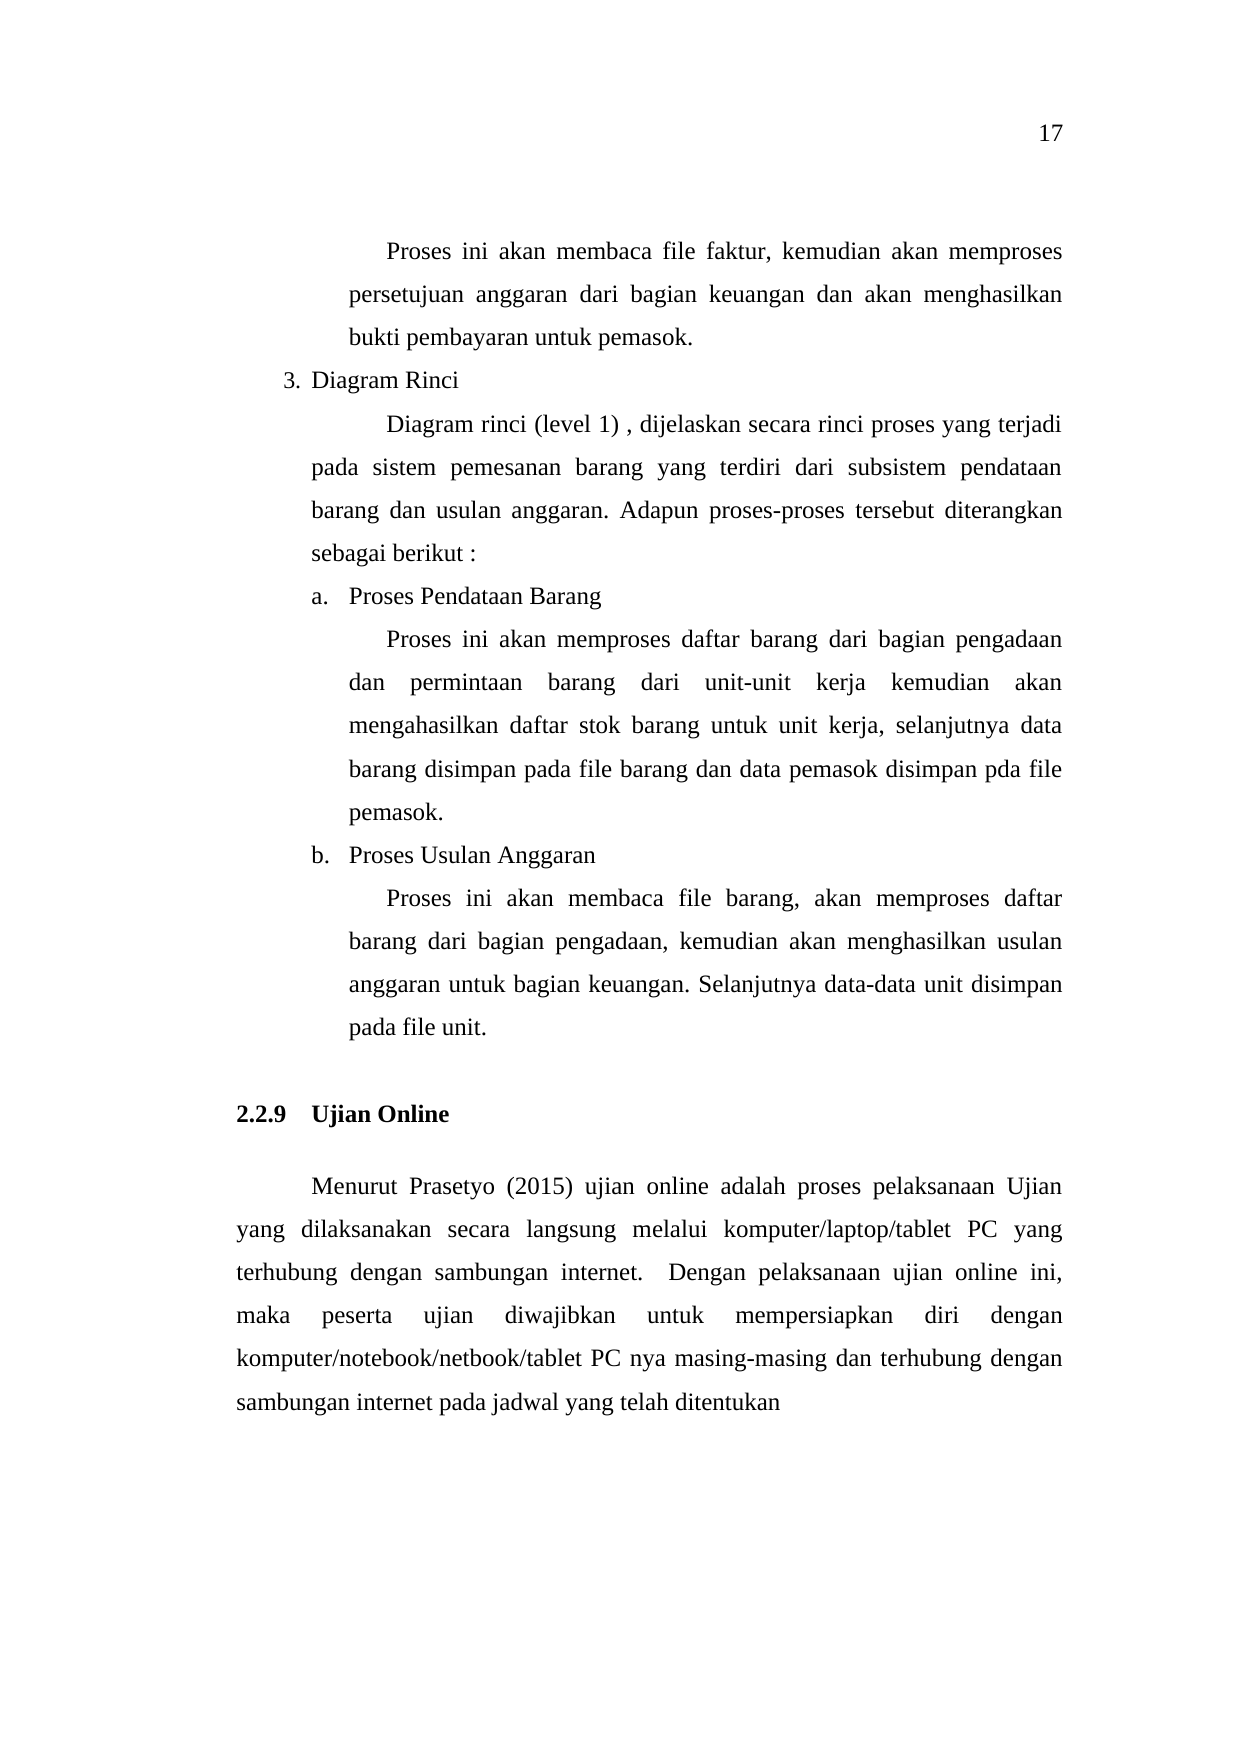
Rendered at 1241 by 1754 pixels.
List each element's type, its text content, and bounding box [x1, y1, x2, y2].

list Proses ini akan memproses daftar barang dari bagian pengadaan dan permintaan barang dari unit-unit kerja kemudian akan mengahasilkan daftar stok barang untuk unit kerja, selanjutnya data barang disimpan pada file barang dan data pemasok disimpan pda file pemasok. [349, 624, 1063, 826]
list Proses Pendataan Barang [311, 581, 1063, 610]
list Proses ini akan membaca file barang, akan memproses daftar barang dari bagian pengadaan, kemudian akan menghasilkan usulan anggaran untuk bagian keuangan. Selanjutnya data-data unit disimpan pada file unit. [349, 883, 1063, 1041]
list Diagram Rinci [283, 366, 1063, 394]
list Proses ini akan membaca file faktur, kemudian akan memproses persetujuan anggaran dari bagian keuangan dan akan menghasilkan bukti pembayaran untuk pemasok. [349, 236, 1063, 351]
list Proses Usulan Anggaran [311, 840, 1063, 869]
list Diagram rinci (level 1) , dijelaskan secara rinci proses yang terjadi pada sistem pemesanan barang yang terdiri dari subsistem pendataan barang dan usulan anggaran. Adapun proses-proses tersebut diterangkan sebagai berikut : [311, 409, 1063, 567]
subtitle Ujian Online [236, 1099, 1063, 1127]
text Menurut Prasetyo (2015) ujian online adalah proses pelaksanaan Ujian yang dilaksanakan secara langsung melalui komputer/laptop/tablet PC yang terhubung dengan sambungan internet. Dengan pelaksanaan ujian online ini, maka peserta ujian diwajibkan untuk mempersiapkan diri dengan komputer/notebook/netbook/tablet PC nya masing-masing dan terhubung dengan sambungan internet pada jadwal yang telah ditentukan [236, 1171, 1063, 1415]
